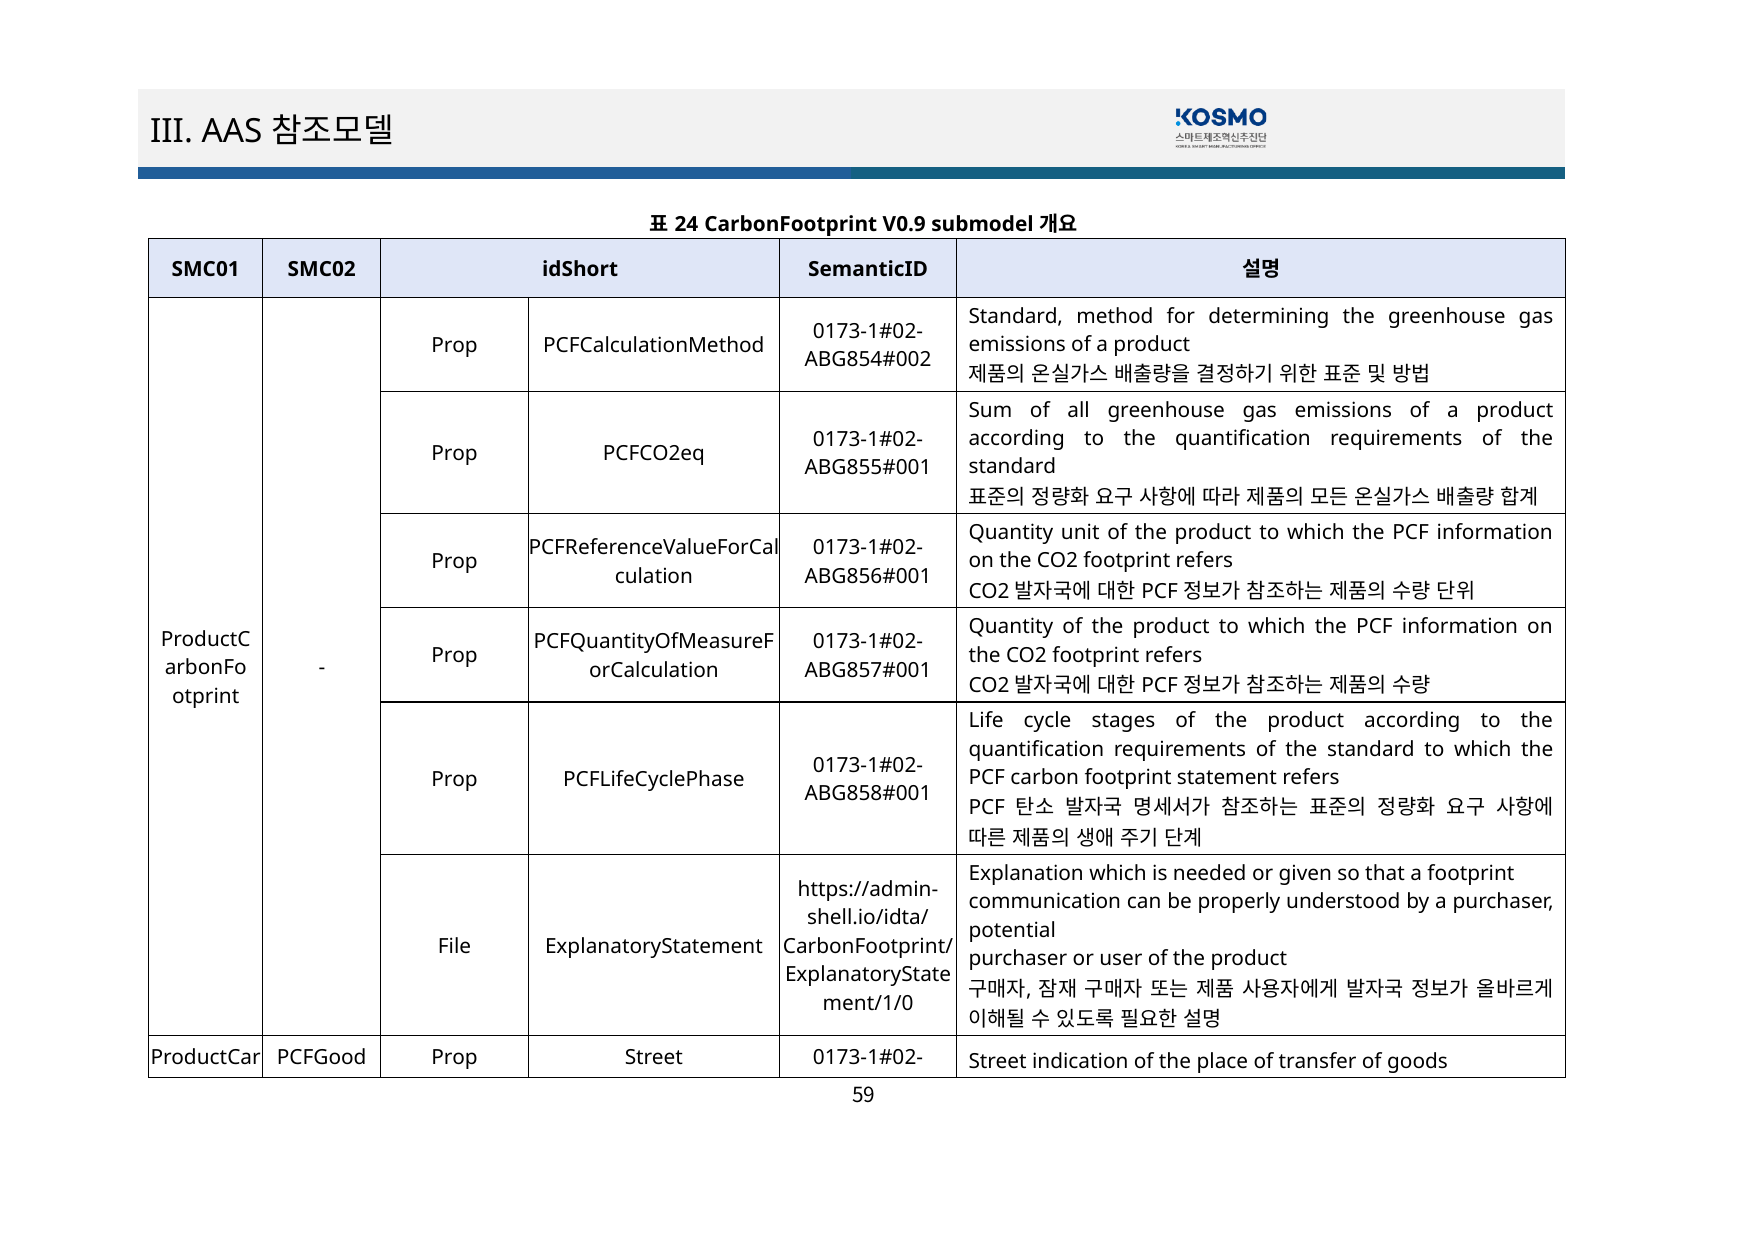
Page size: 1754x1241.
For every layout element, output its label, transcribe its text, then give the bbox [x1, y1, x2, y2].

table_cell 0173-1#02-ABG856#001 [780, 514, 956, 607]
table_cell 0173-1#02-ABG854#002 [780, 298, 956, 391]
table_cell Prop [381, 298, 528, 391]
table_header SMC02 [263, 239, 380, 297]
table_cell 0173-1#02-ABG858#001 [780, 703, 956, 854]
table_cell Prop [381, 703, 528, 854]
table_header SMC01 [149, 239, 262, 297]
table_cell PCFLifeCyclePhase [529, 703, 779, 854]
table_cell PCFReferenceValueForCalculation [529, 514, 779, 607]
table_cell Prop [381, 1036, 528, 1077]
table_cell Standard, method for determining the greenhouse gas emissions of a product 제품의 온실가스 배출량을 결정하기 위한 표준 및 방법 [957, 298, 1565, 391]
table_cell Street [529, 1036, 779, 1077]
table_cell - [263, 298, 380, 1035]
table_cell Life cycle stages of the product according to the quantification requirements of the standard to which the PCF carbon footprint statement refers PCF 탄소 발자국 명세서가 참조하는 표준의 정량화 요구 사항에 따른 제품의 생애 주기 단계 [957, 703, 1565, 854]
table_cell 0173-1#02-ABH956#001 [780, 1036, 956, 1077]
table_cell ExplanatoryStatement [529, 855, 779, 1035]
table_header SemanticID [780, 239, 956, 297]
picture [1175, 108, 1267, 148]
table_cell Explanation which is needed or given so that a footprint communication can be properly understood by a purchaser, potential purchaser or user of the product 구매자, 잠재 구매자 또는 제품 사용자에게 발자국 정보가 올바르게 이해될 수 있도록 필요한 설명 [957, 855, 1565, 1035]
table_cell Quantity of the product to which the PCF information on the CO2 footprint refers CO2 발자국에 대한 PCF 정보가 참조하는 제품의 수량 [957, 608, 1565, 701]
table_header 설명 [957, 239, 1565, 297]
table_cell Prop [381, 392, 528, 513]
table_cell Quantity unit of the product to which the PCF information on the CO2 footprint refers CO2 발자국에 대한 PCF 정보가 참조하는 제품의 수량 단위 [957, 514, 1565, 607]
table_cell PCFCalculationMethod [529, 298, 779, 391]
table_cell ProductCarbonFootprint [149, 1036, 262, 1077]
table_cell Sum of all greenhouse gas emissions of a product according to the quantification requirements of the standard 표준의 정량화 요구 사항에 따라 제품의 모든 온실가스 배출량 합계 [957, 392, 1565, 513]
table_cell PCFGoodsAddressHandover [263, 1036, 380, 1077]
table_cell Prop [381, 608, 528, 701]
table_cell File [381, 855, 528, 1035]
table_cell Prop [381, 514, 528, 607]
table_cell PCFQuantityOfMeasureForCalculation [529, 608, 779, 701]
table_cell Street indication of the place of transfer of goods 화물이송장소의 도로표시 [957, 1036, 1565, 1077]
table_cell 0173-1#02-ABG857#001 [780, 608, 956, 701]
table_header idShort [381, 239, 779, 297]
table_cell PCFCO2eq [529, 392, 779, 513]
table_cell ProductCarbonFootprint [149, 298, 262, 1035]
table_cell https://admin-shell.io/idta/CarbonFootprint/ExplanatoryStatement/1/0 [780, 855, 956, 1035]
table_cell 0173-1#02-ABG855#001 [780, 392, 956, 513]
